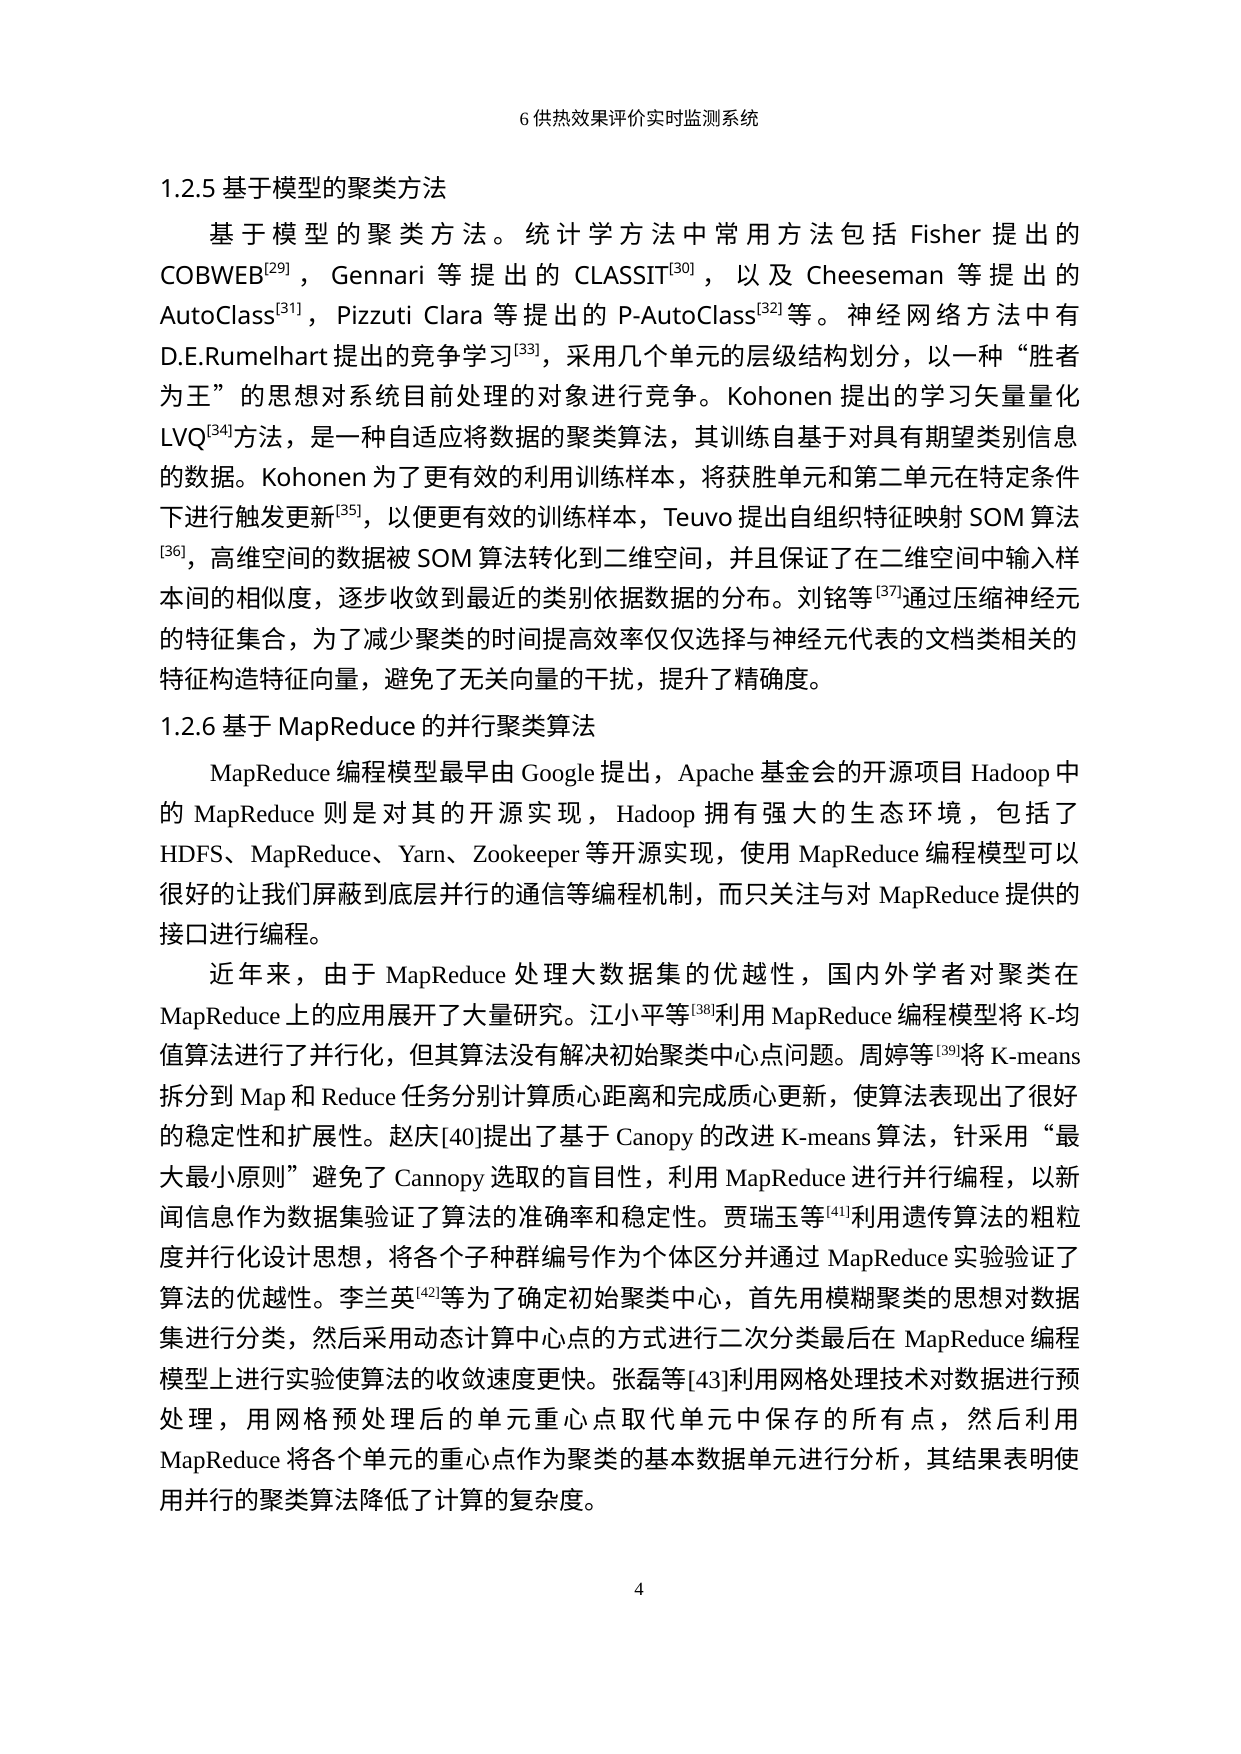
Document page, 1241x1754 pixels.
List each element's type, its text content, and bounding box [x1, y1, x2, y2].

text 基于模型的聚类方法。统计学方法中常用方法包括Fisher提出的COBWEB[29]，Gennari等提出的CLASSIT[30]，以及Cheeseman等提出的AutoClass[31]，Pizzuti Clara等提出的P-AutoClass[32]等。神经网络方法中有D.E.Rumelhart提出的竞争学习[33]，采用几个单元的层级结构划分，以一种“胜者为王”的思想对系统目前处理的对象进行竞争。Kohonen提出的学习矢量量化LVQ[34]方法，是一种自适应将数据的聚类算法，其训练自基于对具有期望类别信息的数据。Kohonen为了更有效的利用训练样本，将获胜单元和第二单元在特定条件下进行触发更新[35]，以便更有效的训练样本，Teuvo提出自组织特征映射SOM算法[36]，高维空间的数据被SOM算法转化到二维空间，并且保证了在二维空间中输入样本间的相似度，逐步收敛到最近的类别依据数据的分布。刘铭等[37]通过压缩神经元的特征集合，为了减少聚类的时间提高效率仅仅选择与神经元代表的文档类相关的特征构造特征向量，避免了无关向量的干扰，提升了精确度。 [159, 213, 1081, 698]
subtitle 1.2.6 基于MapReduce的并行聚类算法 [159, 704, 1081, 744]
subtitle 1.2.5 基于模型的聚类方法 [159, 166, 1081, 207]
text 近年来，由于MapReduce处理大数据集的优越性，国内外学者对聚类在MapReduce上的应用展开了大量研究。江小平等[38]利用MapReduce编程模型将K-均值算法进行了并行化，但其算法没有解决初始聚类中心点问题。周婷等[39]将K-means拆分到Map和Reduce任务分别计算质心距离和完成质心更新，使算法表现出了很好的稳定性和扩展性。赵庆[40]提出了基于Canopy的改进K-means算法，针采用“最大最小原则”避免了Cannopy选取的盲目性，利用MapReduce进行并行编程，以新闻信息作为数据集验证了算法的准确率和稳定性。贾瑞玉等[41]利用遗传算法的粗粒度并行化设计思想，将各个子种群编号作为个体区分并通过MapReduce实验验证了算法的优越性。李兰英[42]等为了确定初始聚类中心，首先用模糊聚类的思想对数据集进行分类，然后采用动态计算中心点的方式进行二次分类最后在MapReduce编程模型上进行实验使算法的收敛速度更快。张磊等[43]利用网格处理技术对数据进行预处理，用网格预处理后的单元重心点取代单元中保存的所有点，然后利用MapReduce将各个单元的重心点作为聚类的基本数据单元进行分析，其结果表明使用并行的聚类算法降低了计算的复杂度。 [159, 953, 1081, 1519]
text MapReduce编程模型最早由Google提出，Apache基金会的开源项目Hadoop中的MapReduce则是对其的开源实现，Hadoop拥有强大的生态环境，包括了HDFS、MapReduce、Yarn、Zookeeper等开源实现，使用MapReduce编程模型可以很好的让我们屏蔽到底层并行的通信等编程机制，而只关注与对MapReduce提供的接口进行编程。 [159, 751, 1081, 953]
